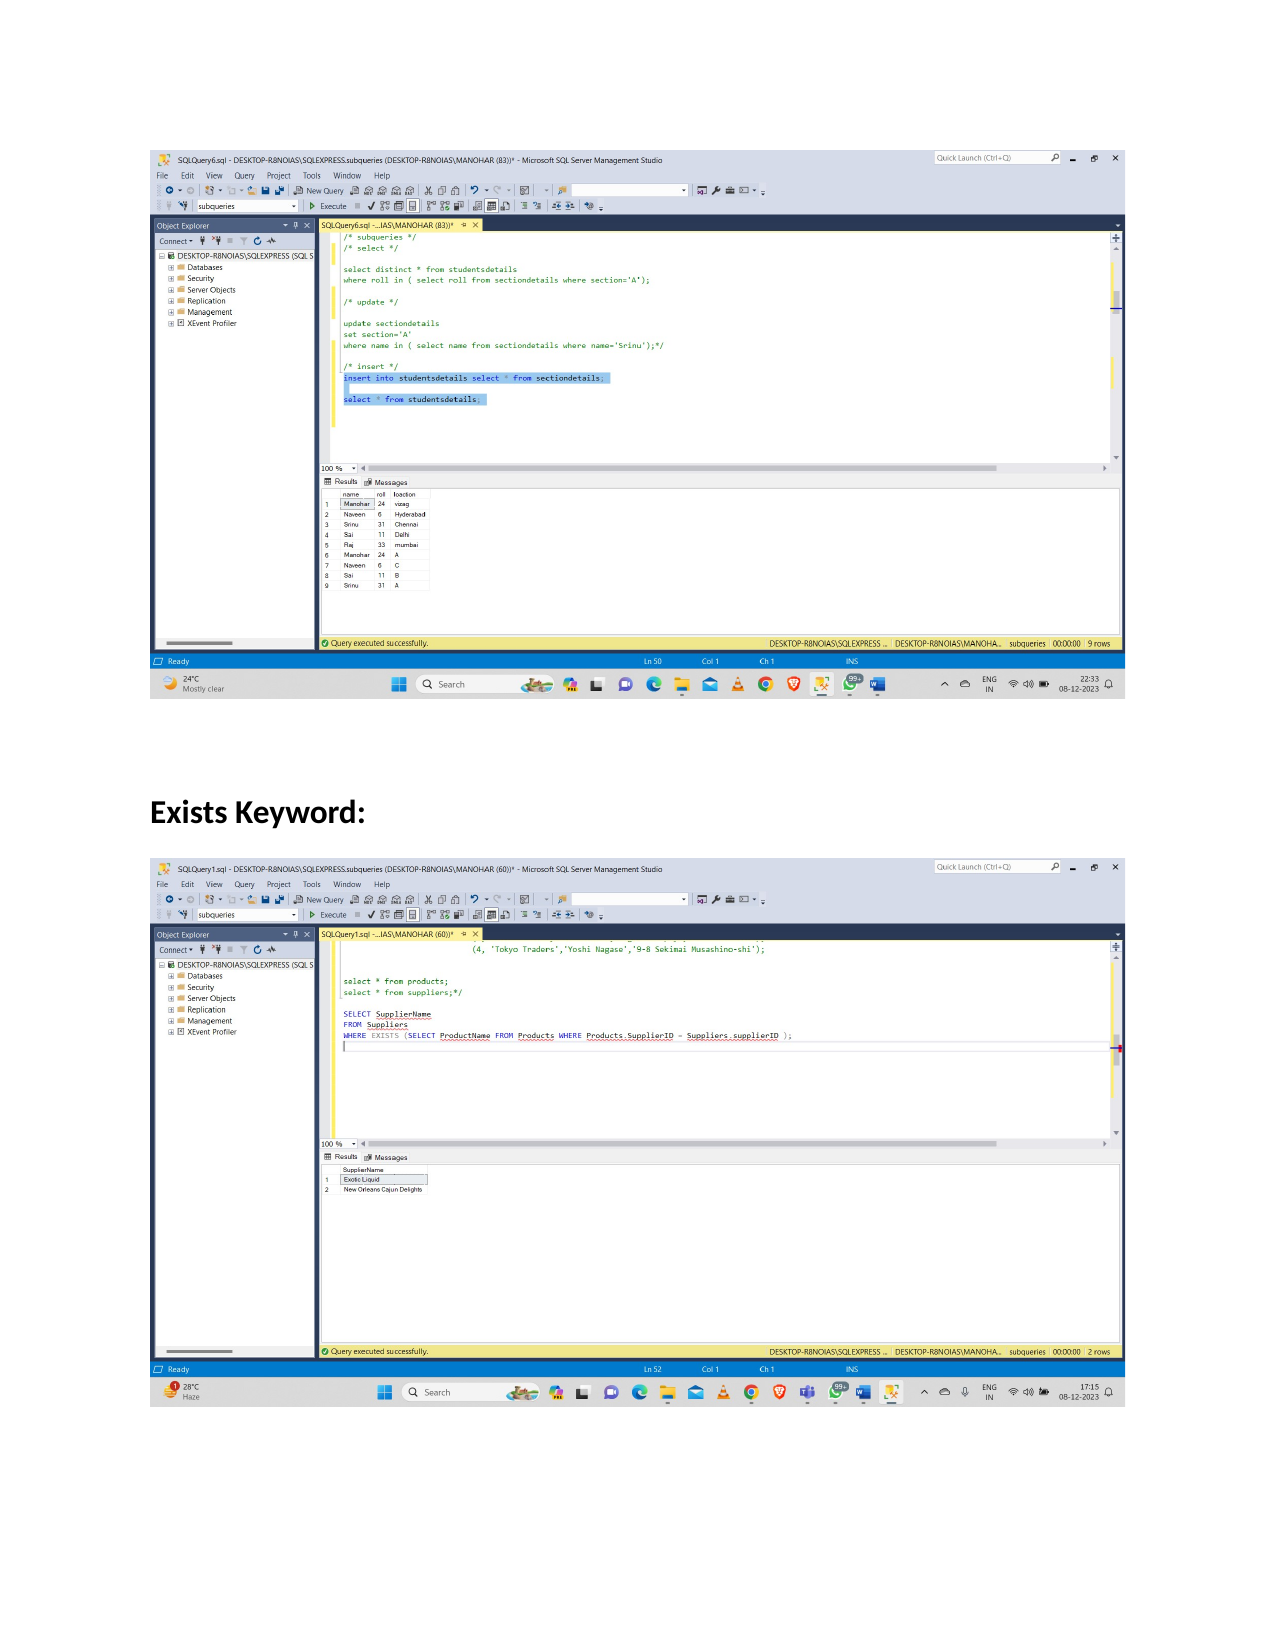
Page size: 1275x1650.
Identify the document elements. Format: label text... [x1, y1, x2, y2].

picture [150, 150, 1125, 699]
text Exists Keyword: [150, 791, 1125, 832]
picture [150, 858, 1125, 1407]
